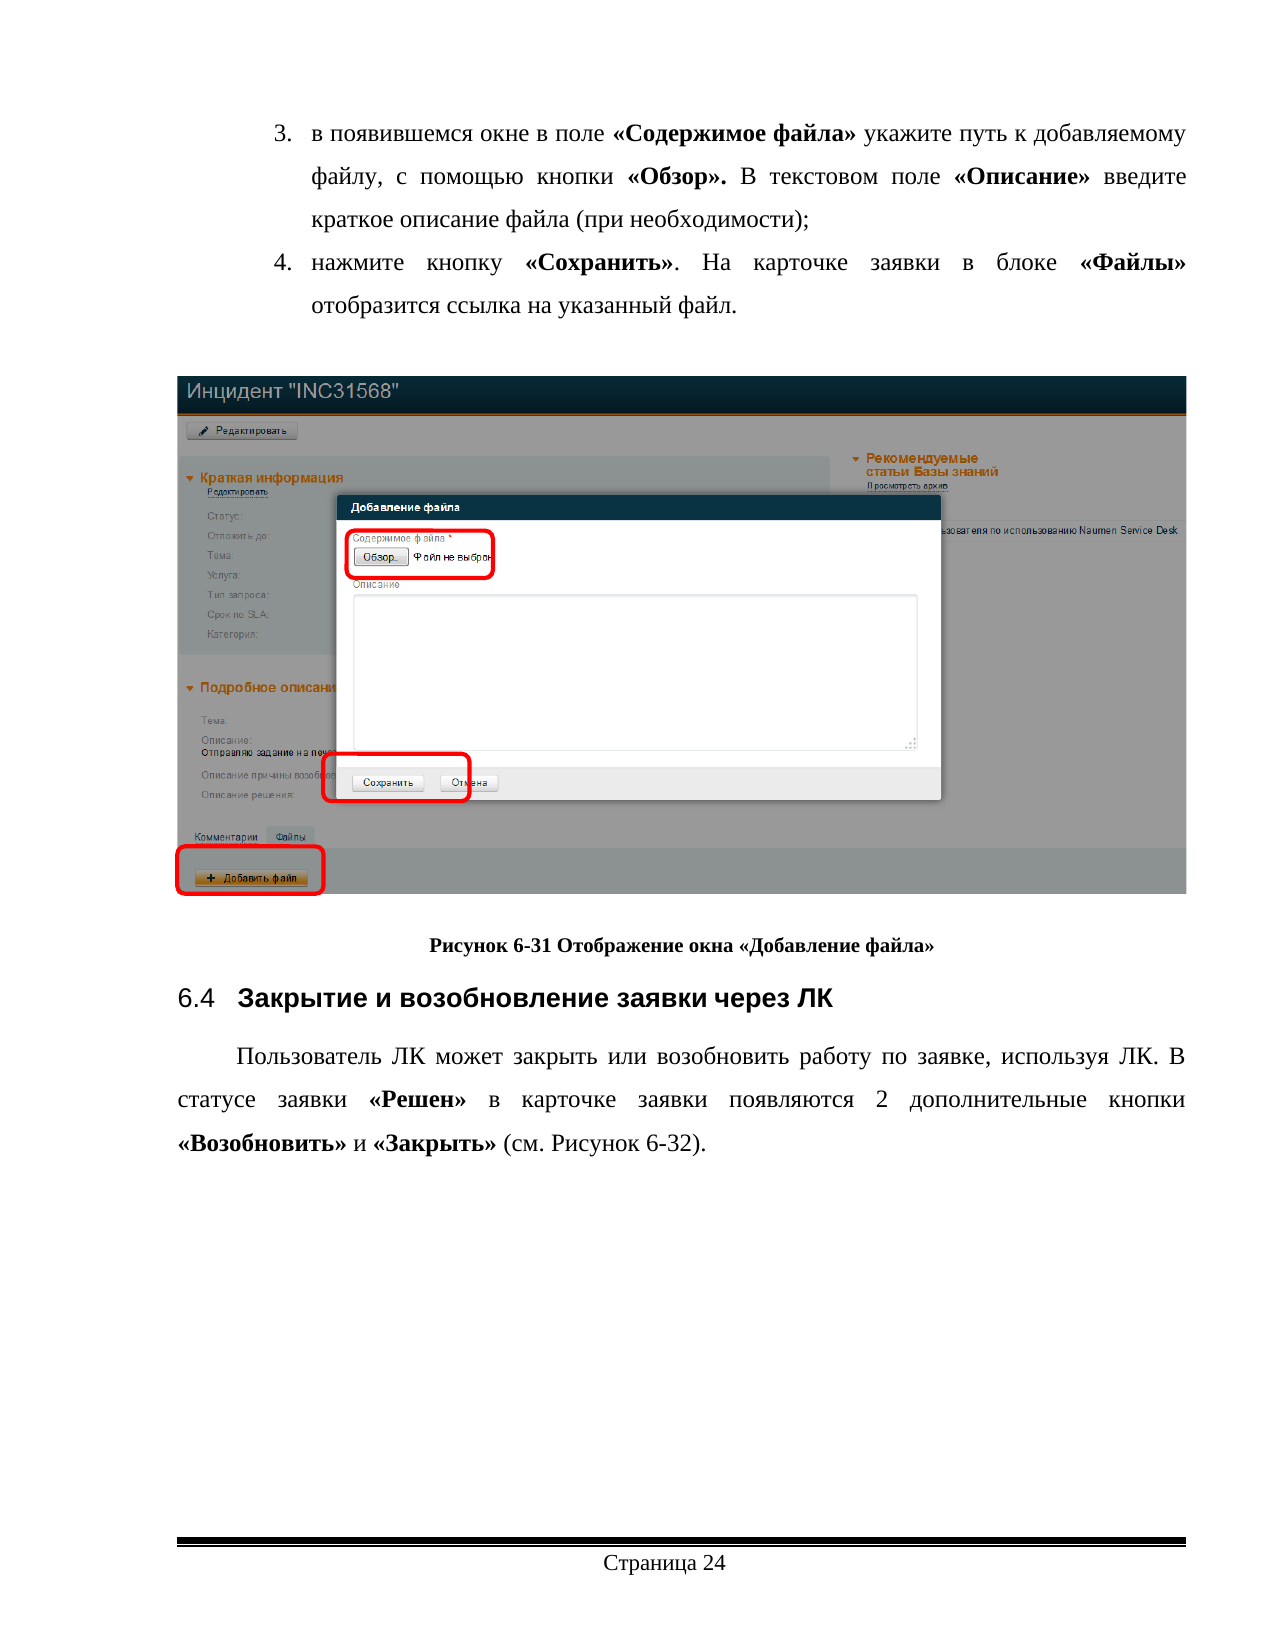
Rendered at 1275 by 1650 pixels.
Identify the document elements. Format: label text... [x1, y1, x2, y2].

list в появившемся окне в поле «Содержимое файла» укажите путь к добавляемому файлу, с помощью кнопки «Обзор». В текстовом поле «Описание» введите краткое описание файла (при необходимости); [274, 118, 1186, 233]
picture [180, 849, 321, 891]
list нажмите кнопку «Сохранить». На карточке заявки в блоке «Файлы» отобразится ссылка на указанный файл. [274, 247, 1186, 319]
picture [177, 376, 1187, 894]
subtitle Закрытие и возобновление заявки через ЛК [177, 982, 1186, 1013]
